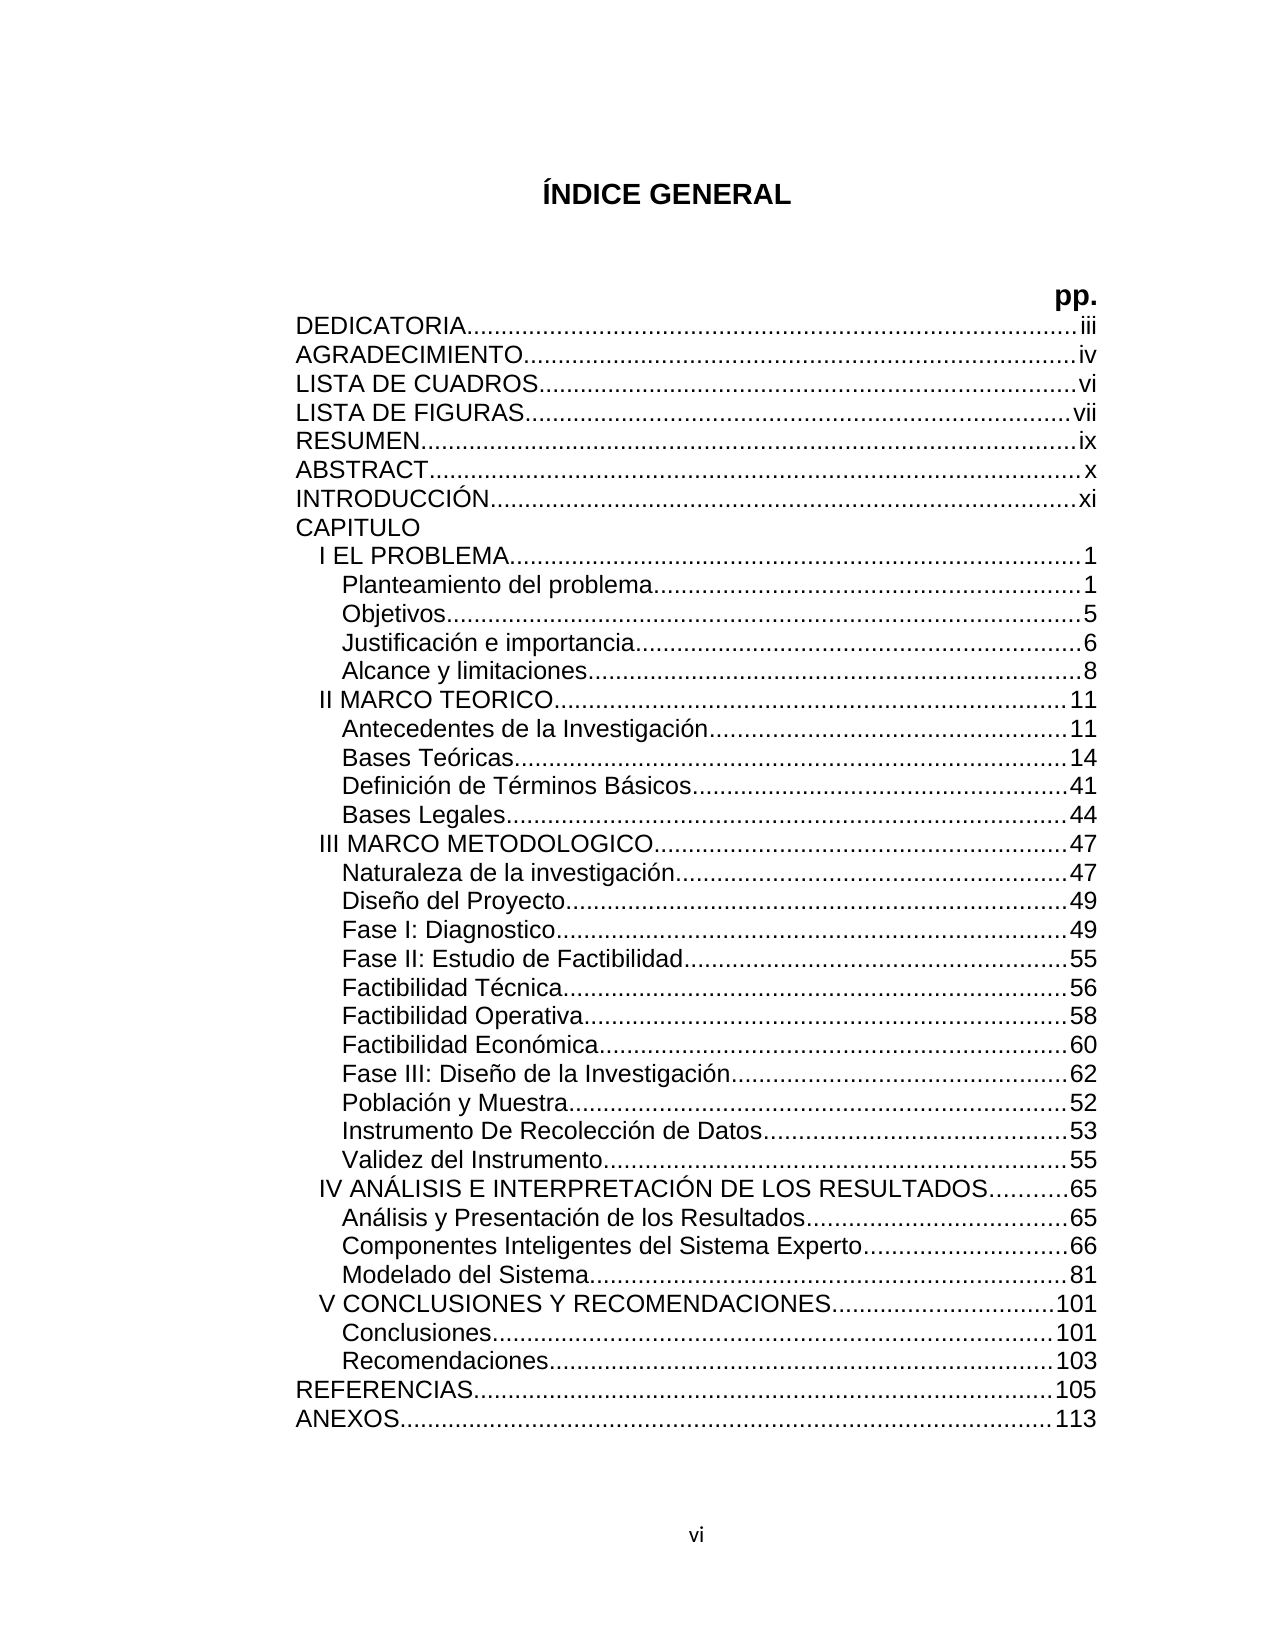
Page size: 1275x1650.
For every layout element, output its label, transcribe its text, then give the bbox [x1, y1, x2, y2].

text ÍNDICE GENERAL [236, 177, 1098, 211]
